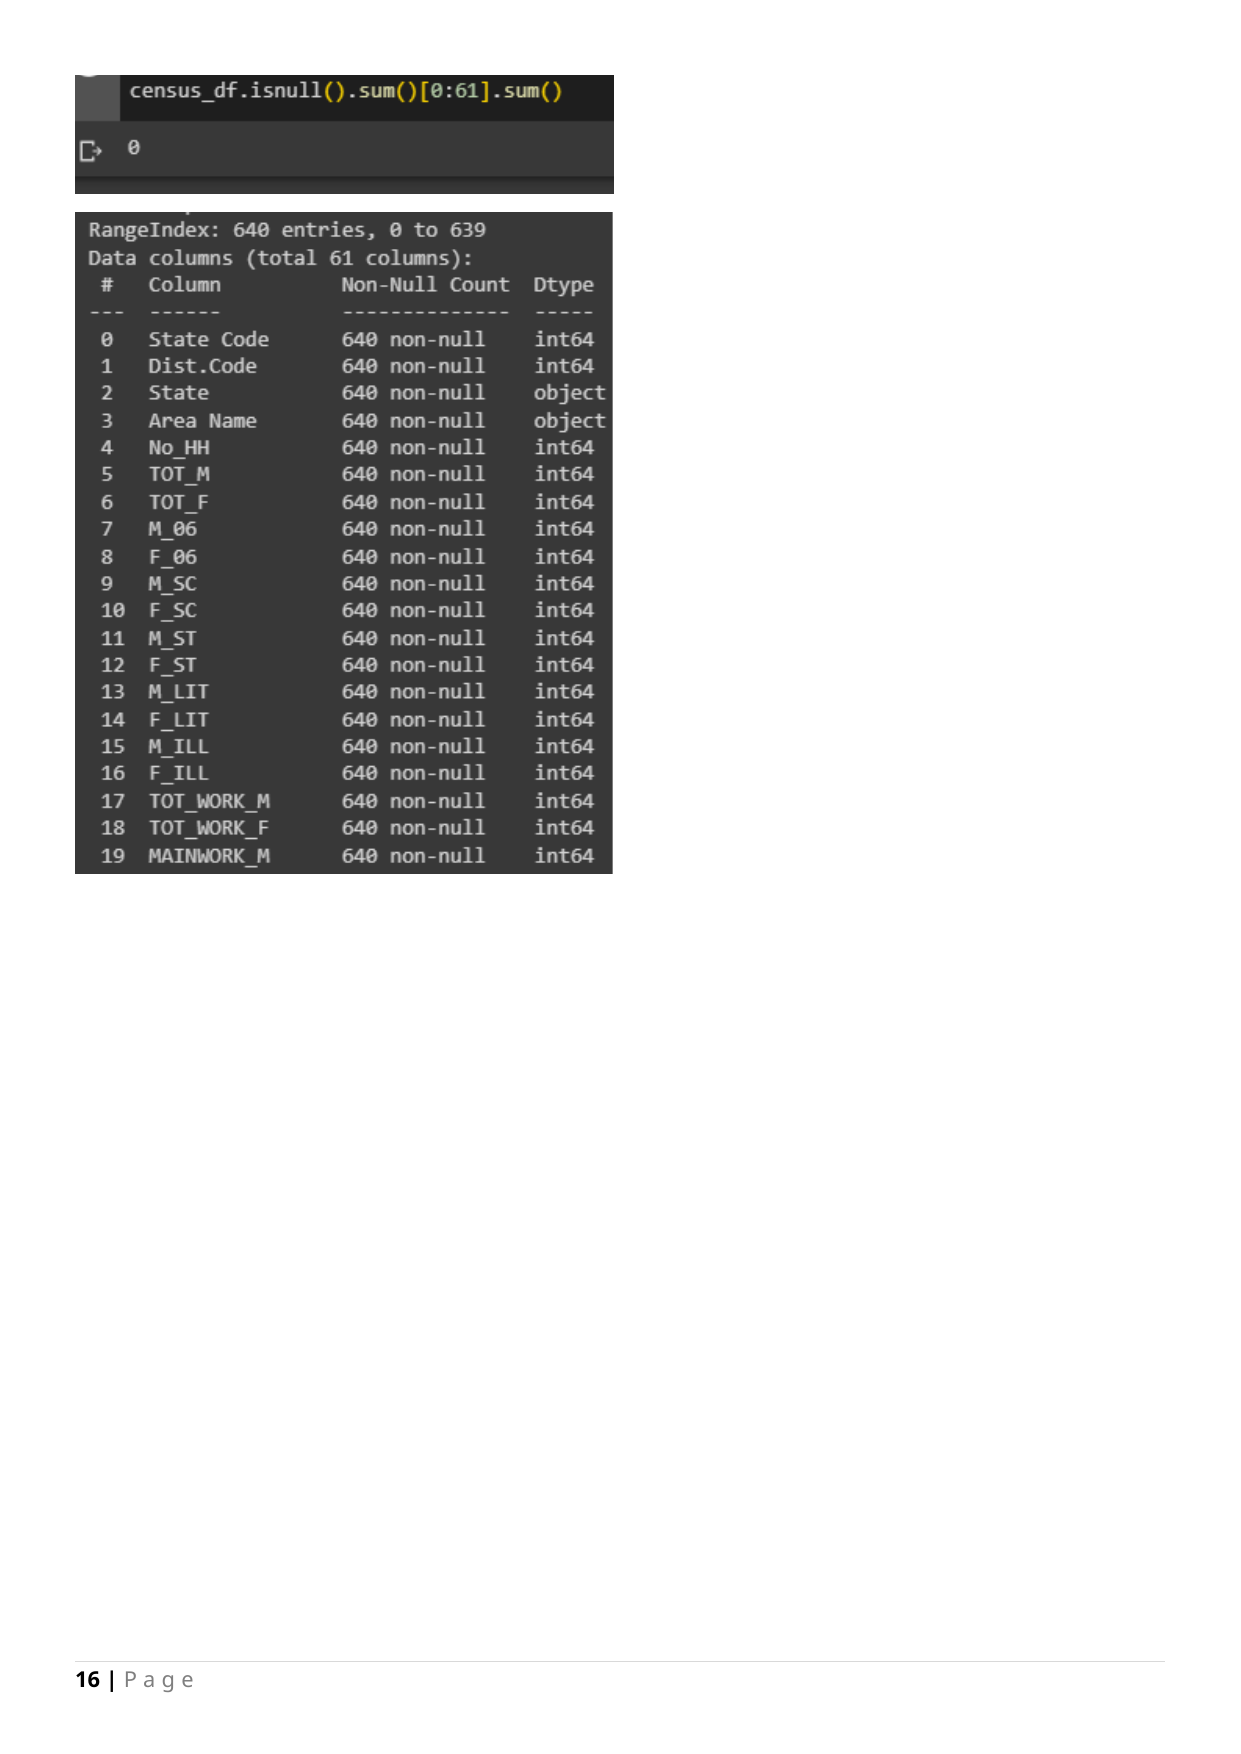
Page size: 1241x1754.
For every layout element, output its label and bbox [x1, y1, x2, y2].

picture [75, 212, 613, 874]
picture [75, 75, 614, 194]
